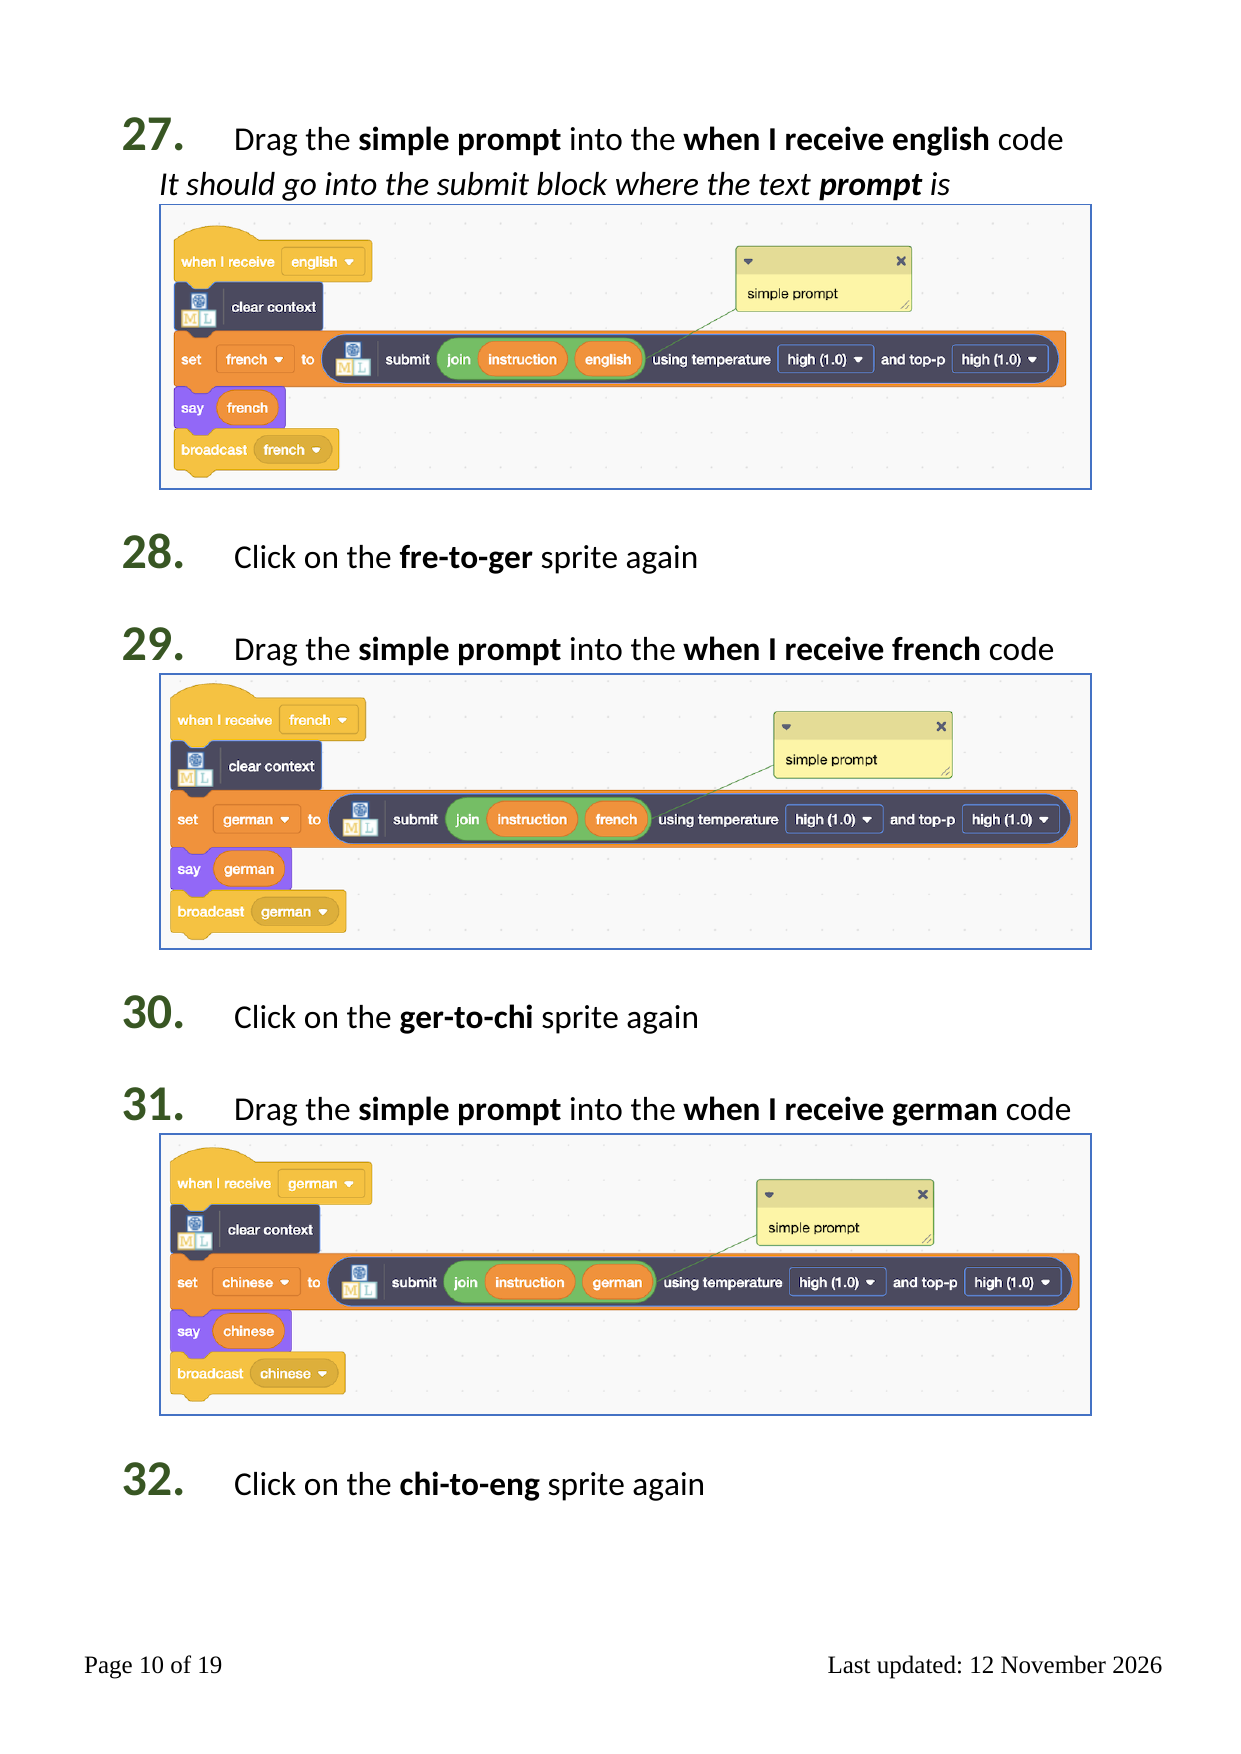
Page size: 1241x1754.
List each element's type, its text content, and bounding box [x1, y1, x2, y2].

picture [161, 205, 1090, 488]
list Click on the ger-to-chi sprite again [121, 980, 1164, 1072]
list Click on the chi-to-eng sprite again [121, 1446, 1164, 1538]
list Click on the fre-to-ger sprite again [121, 520, 1164, 612]
picture [161, 1135, 1090, 1414]
picture [161, 675, 1090, 948]
